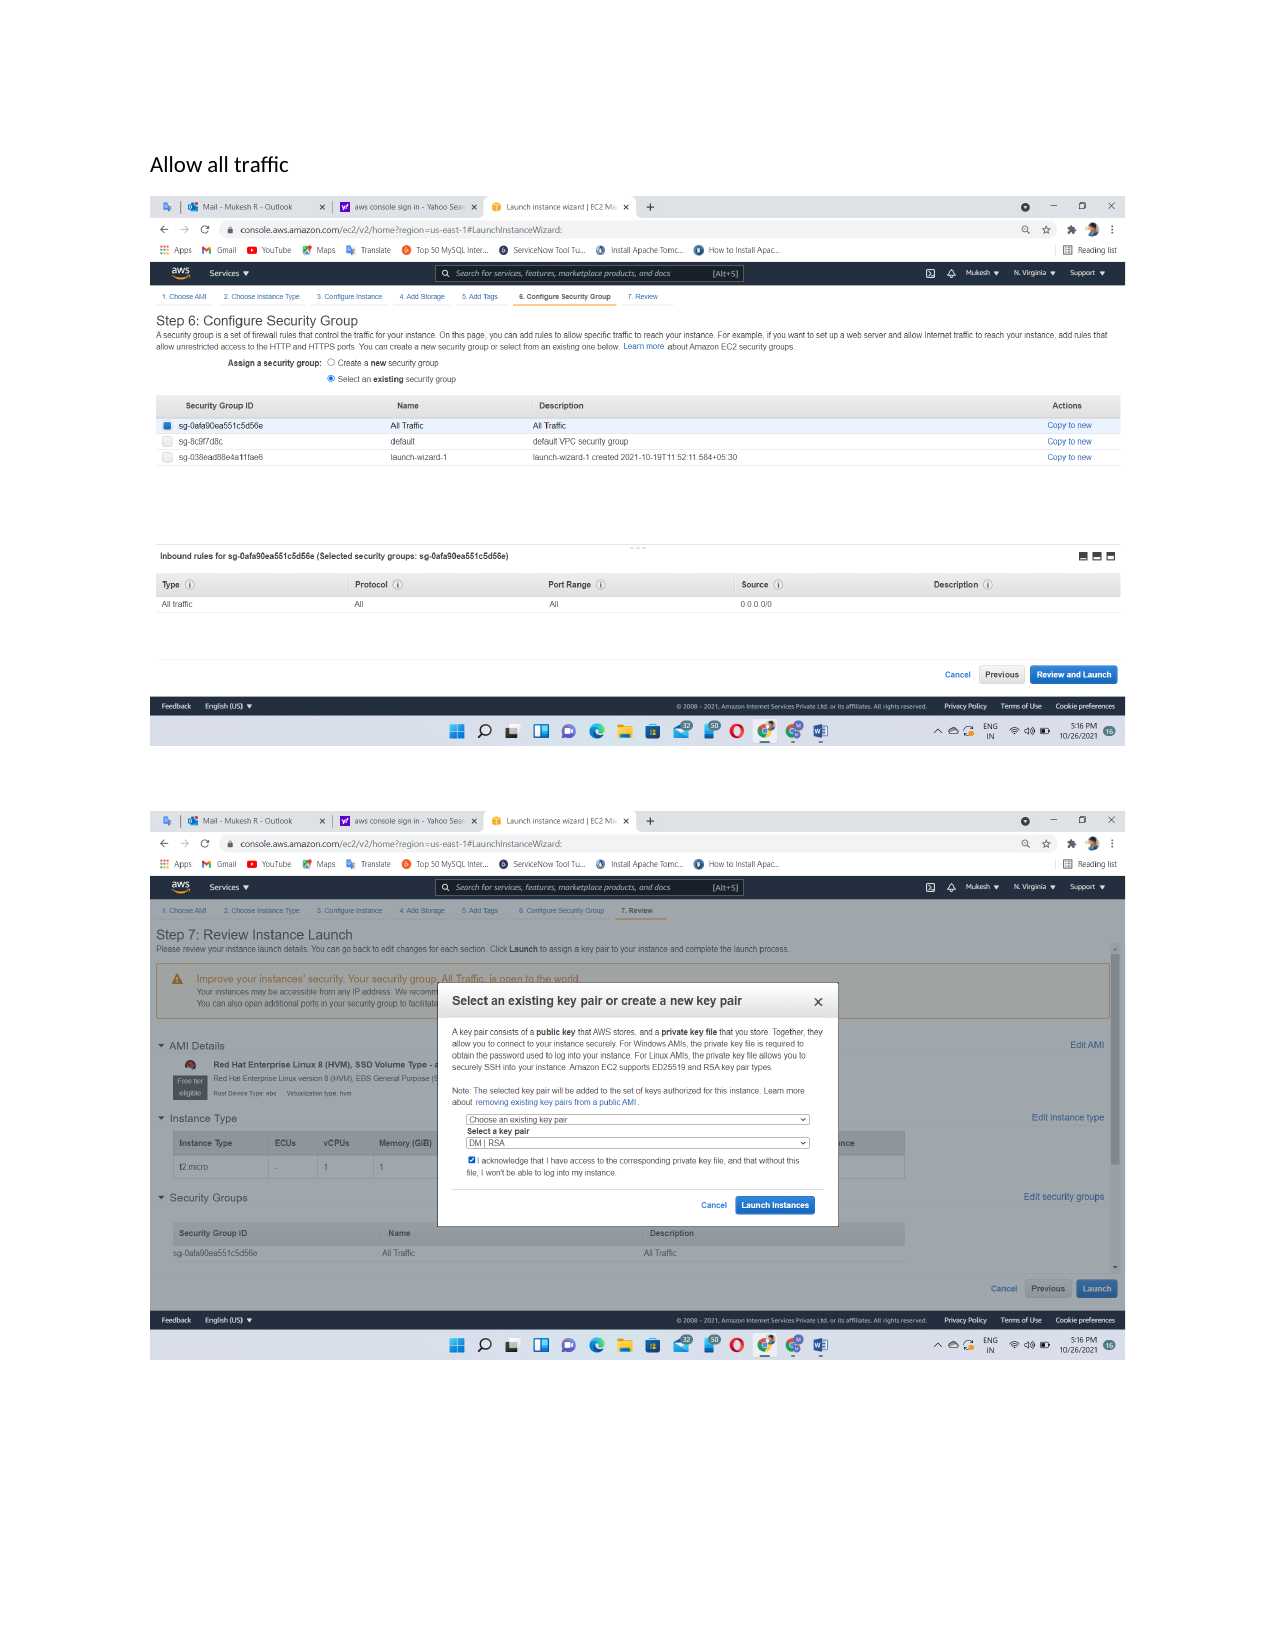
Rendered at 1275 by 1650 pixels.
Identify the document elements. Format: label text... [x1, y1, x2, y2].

text Allow all traffic [150, 150, 1125, 178]
picture [150, 196, 1125, 746]
picture [150, 811, 1125, 1360]
